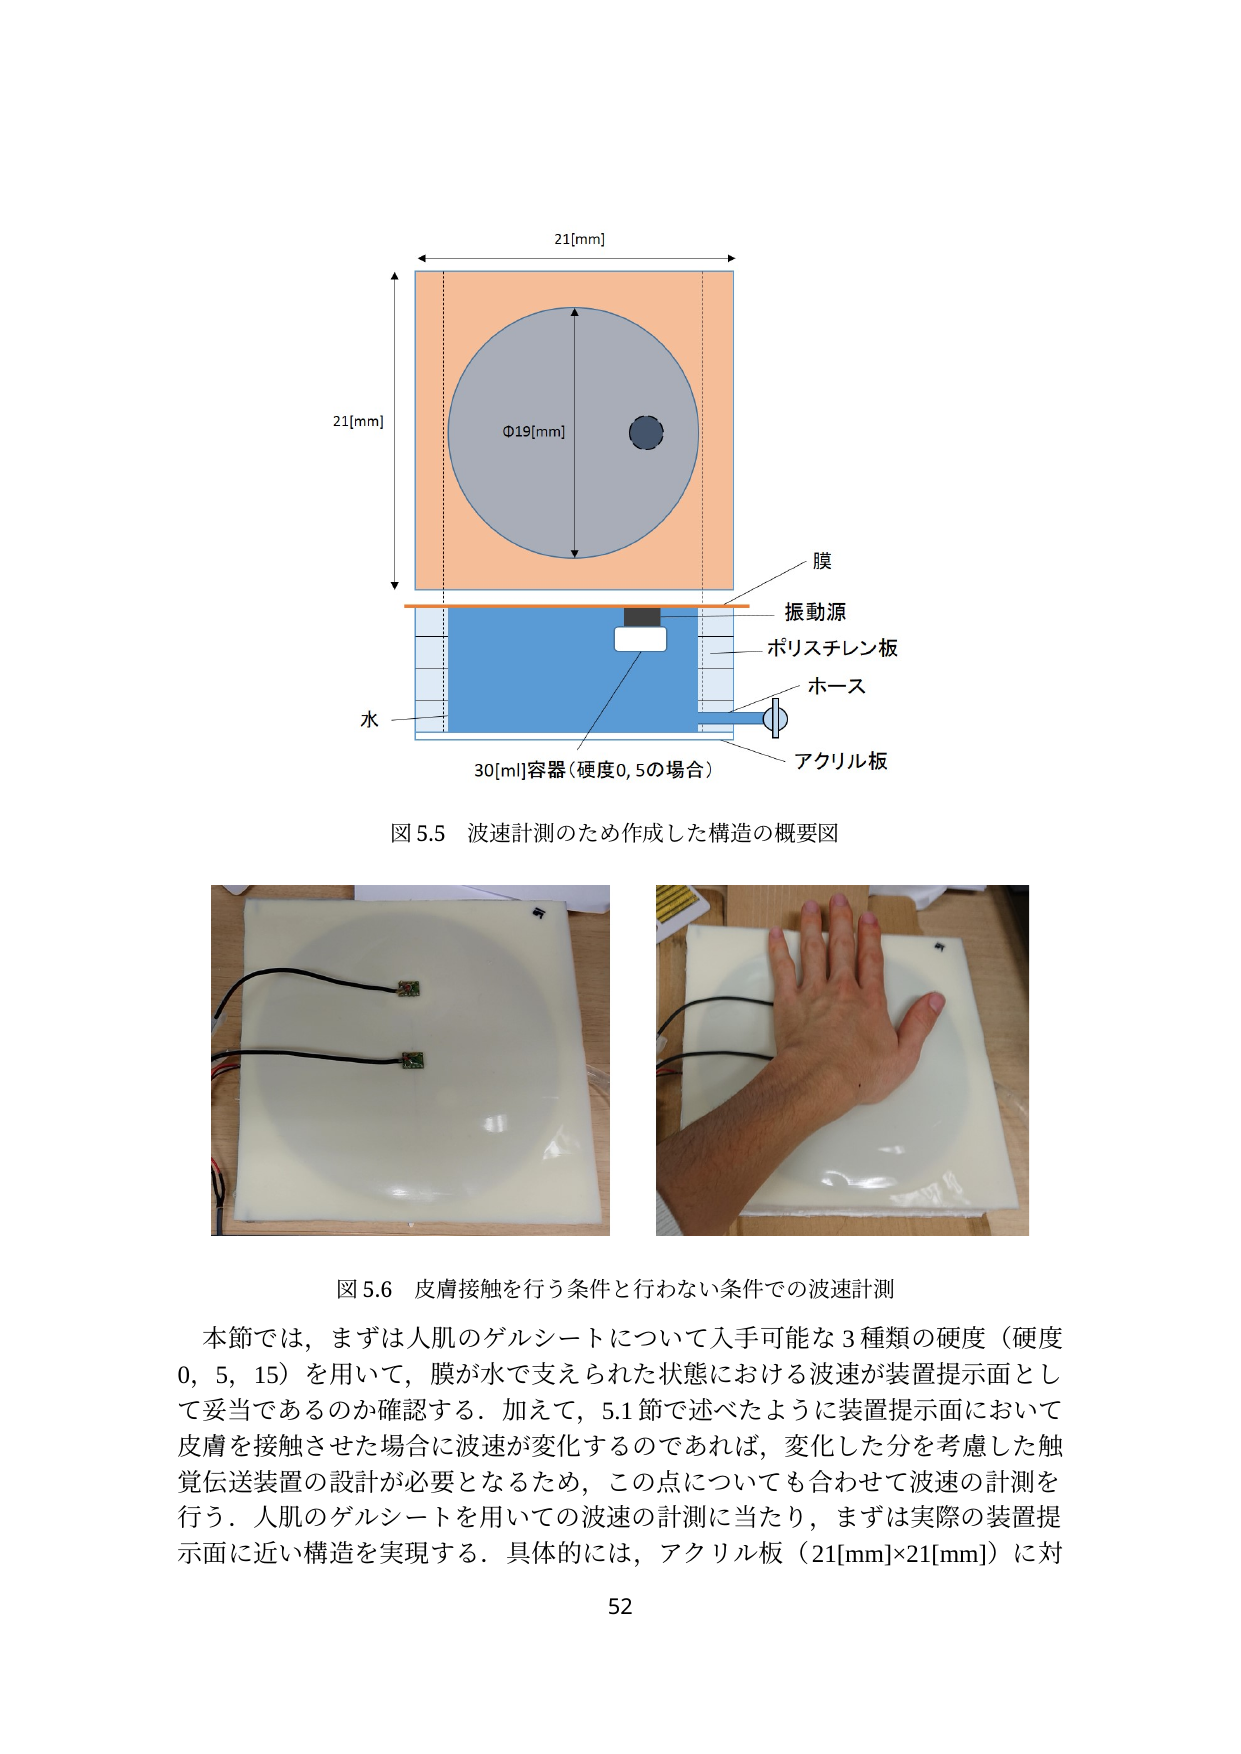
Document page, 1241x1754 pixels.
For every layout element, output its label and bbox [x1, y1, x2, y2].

text [177, 207, 1063, 1570]
picture [211, 885, 1030, 1236]
picture [323, 225, 917, 794]
